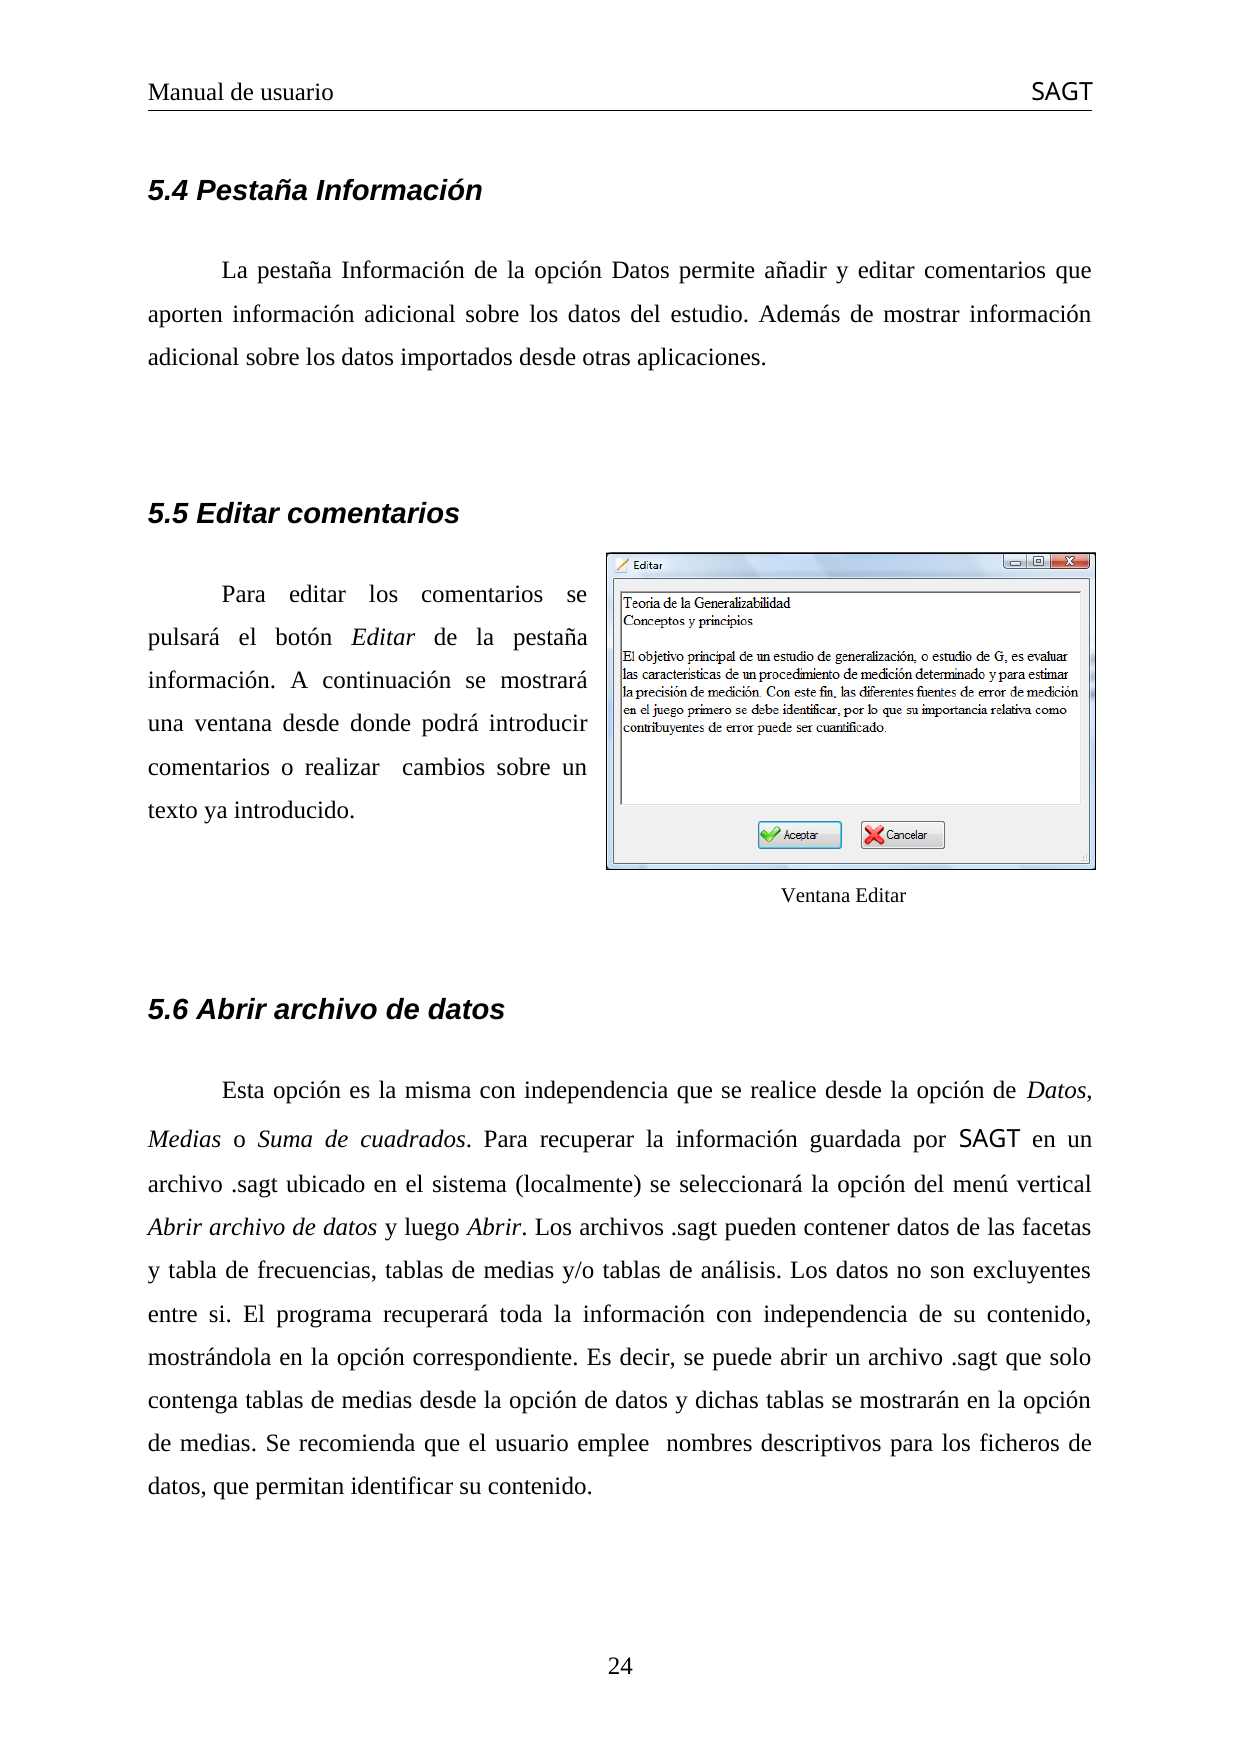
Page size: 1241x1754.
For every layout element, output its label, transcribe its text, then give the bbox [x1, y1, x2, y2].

text La pestaña Información de la opción Datos permite añadir y editar comentarios que aporten información adicional sobre los datos del estudio. Además de mostrar información adicional sobre los datos importados desde otras aplicaciones. [148, 256, 1092, 371]
picture [607, 554, 1095, 869]
text Para editar los comentarios se pulsará el botón Editar de la pestaña información. A continuación se mostrará una ventana desde donde podrá introducir comentarios o realizar cambios sobre un texto ya introducido. [148, 579, 1092, 823]
subtitle 5.5 Editar comentarios [148, 496, 1092, 530]
subtitle 5.4 Pestaña Información [148, 173, 1092, 206]
text Esta opción es la misma con independencia que se realice desde la opción de Datos, Medias o Suma de cuadrados. Para recuperar la información guardada por SAGT en un archivo .sagt ubicado en el sistema (localmente) se seleccionará la opción del menú vertical Abrir archivo de datos y luego Abrir. Los archivos .sagt pueden contener datos de las facetas y tabla de frecuencias, tablas de medias y/o tablas de análisis. Los datos no son excluyentes entre si. El programa recuperará toda la información con independencia de su contenido, mostrándola en la opción correspondiente. Es decir, se puede abrir un archivo .sagt que solo contenga tablas de medias desde la opción de datos y dichas tablas se mostrarán en la opción de medias. Se recomienda que el usuario emplee nombres descriptivos para los ficheros de datos, que permitan identificar su contenido. [148, 1075, 1092, 1500]
subtitle 5.6 Abrir archivo de datos [148, 992, 1092, 1026]
